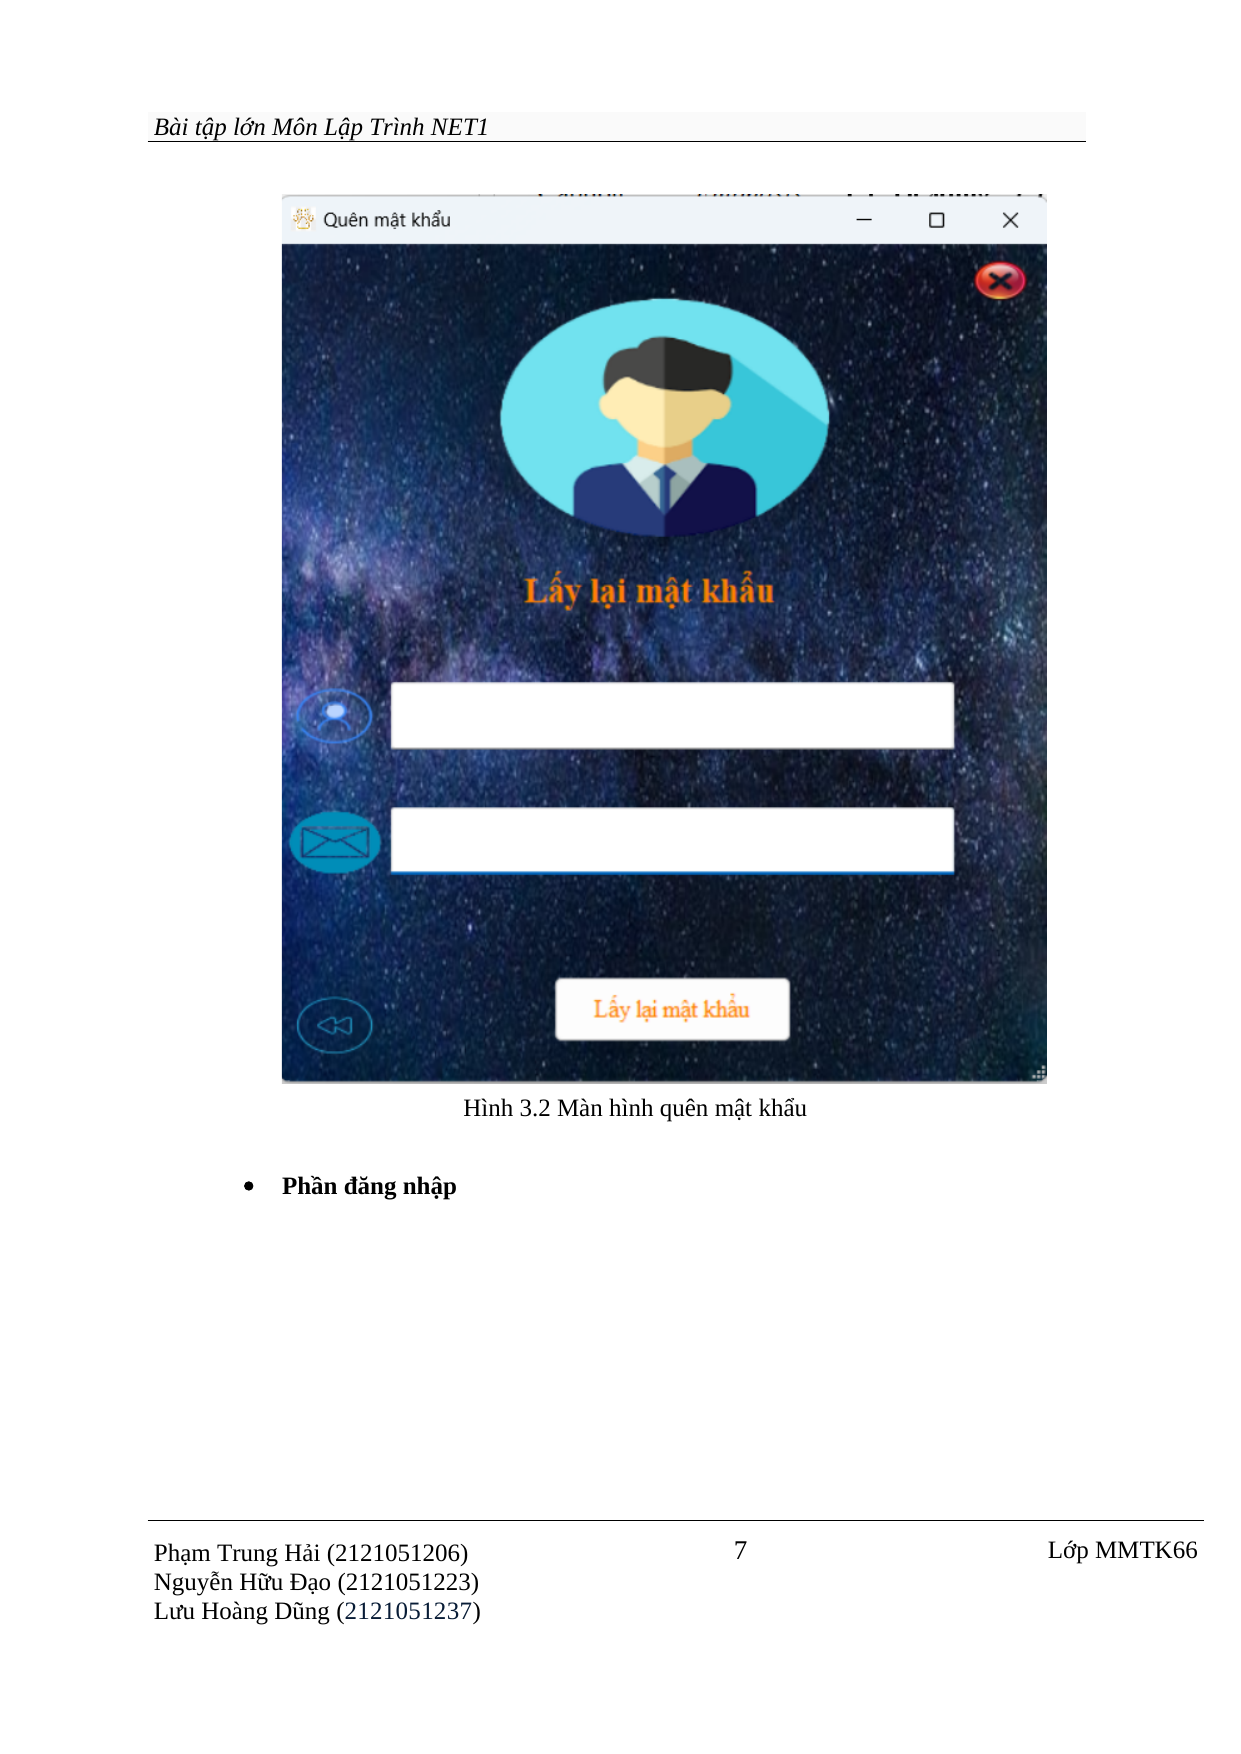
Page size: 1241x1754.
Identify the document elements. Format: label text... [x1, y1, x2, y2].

list Phần đăng nhập [244, 1171, 1122, 1200]
picture [281, 194, 1047, 1084]
